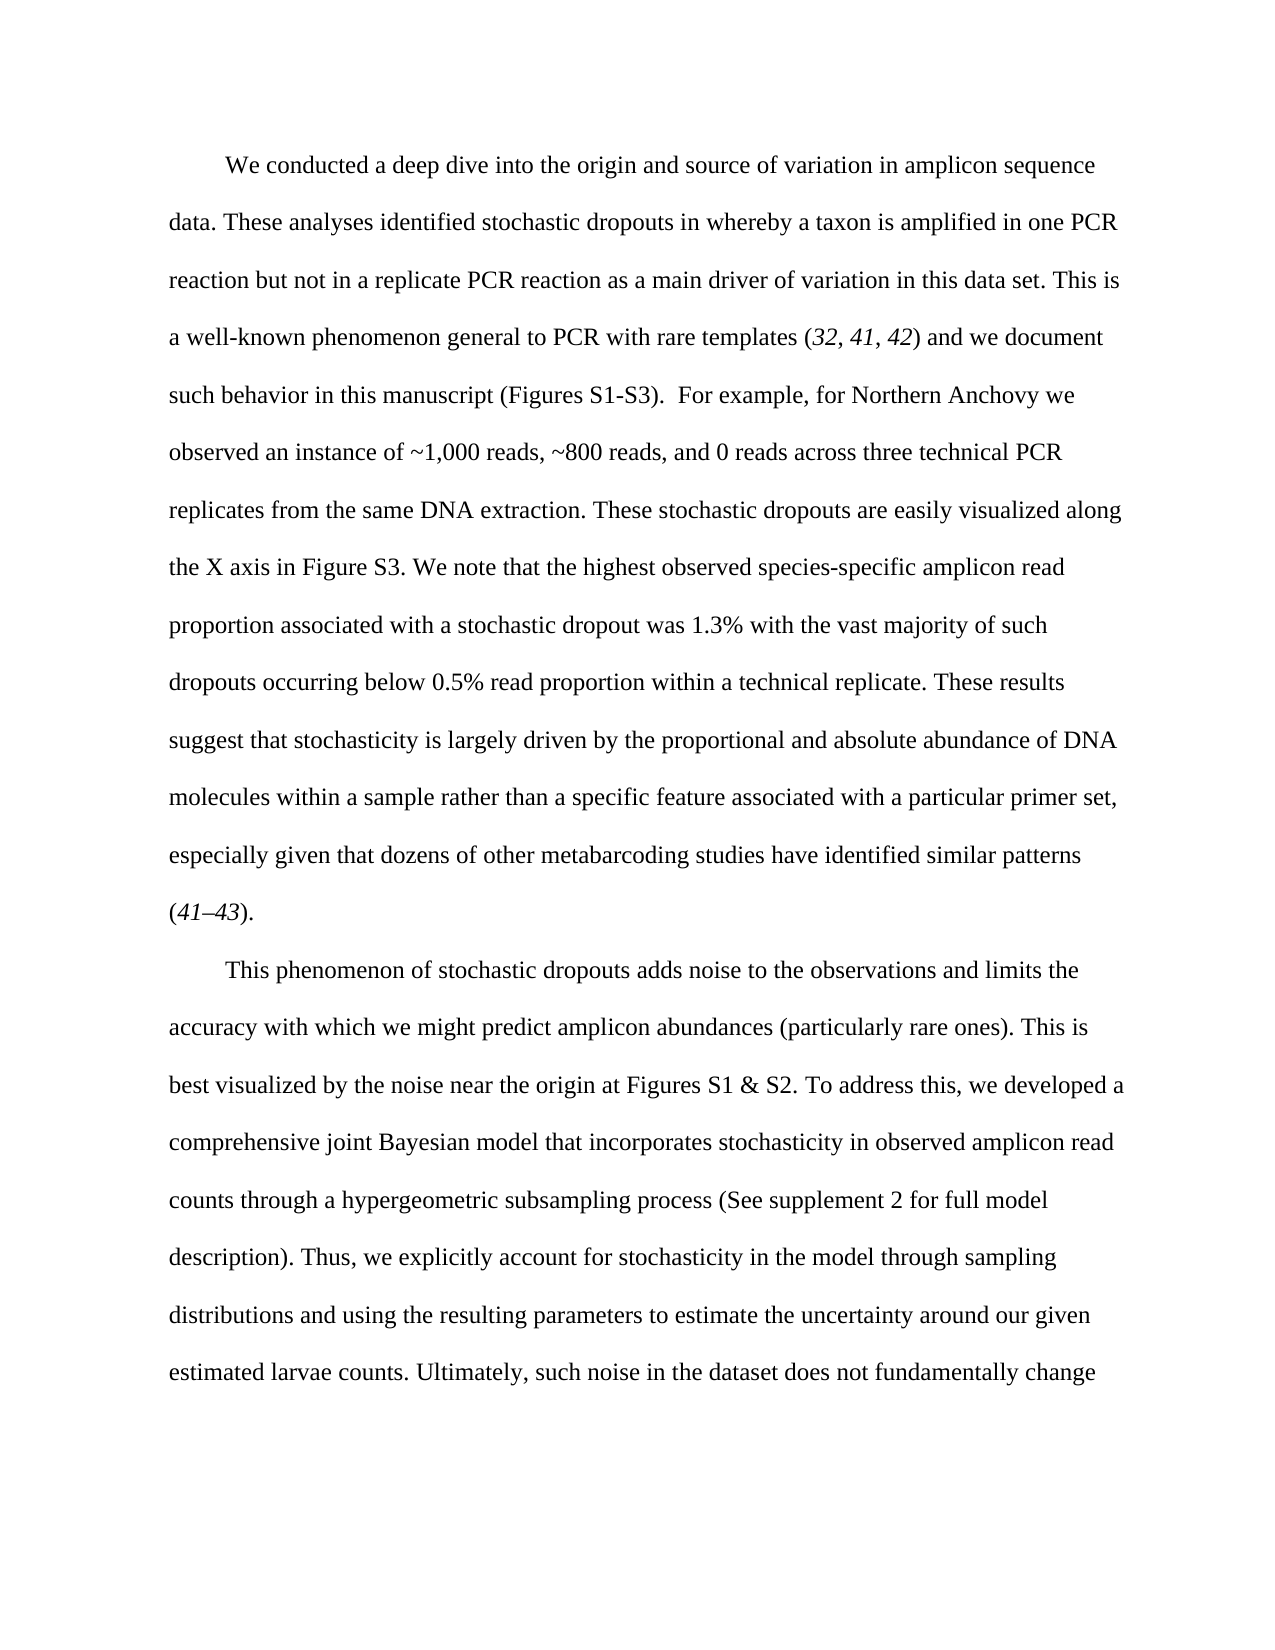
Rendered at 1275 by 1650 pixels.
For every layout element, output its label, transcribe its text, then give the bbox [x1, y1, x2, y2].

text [169, 955, 1125, 1386]
text We conducted a deep dive into the origin and source of variation in amplicon sequence data. These analyses identified stochastic dropouts in whereby a taxon is amplified in one PCR reaction but not in a replicate PCR reaction as a main driver of variation in this data set. This is a well-known phenomenon general to PCR with rare templates (32, 41, 42) and we document such behavior in this manuscript (Figures S1-S3). For example, for Northern Anchovy we observed an instance of ~1,000 reads, ~800 reads, and 0 reads across three technical PCR replicates from the same DNA extraction. These stochastic dropouts are easily visualized along the X axis in Figure S3. We note that the highest observed species-specific amplicon read proportion associated with a stochastic dropout was 1.3% with the vast majority of such dropouts occurring below 0.5% read proportion within a technical replicate. These results suggest that stochasticity is largely driven by the proportional and absolute abundance of DNA molecules within a sample rather than a specific feature associated with a particular primer set, especially given that dozens of other metabarcoding studies have identified similar patterns (41–43). [169, 150, 1125, 926]
